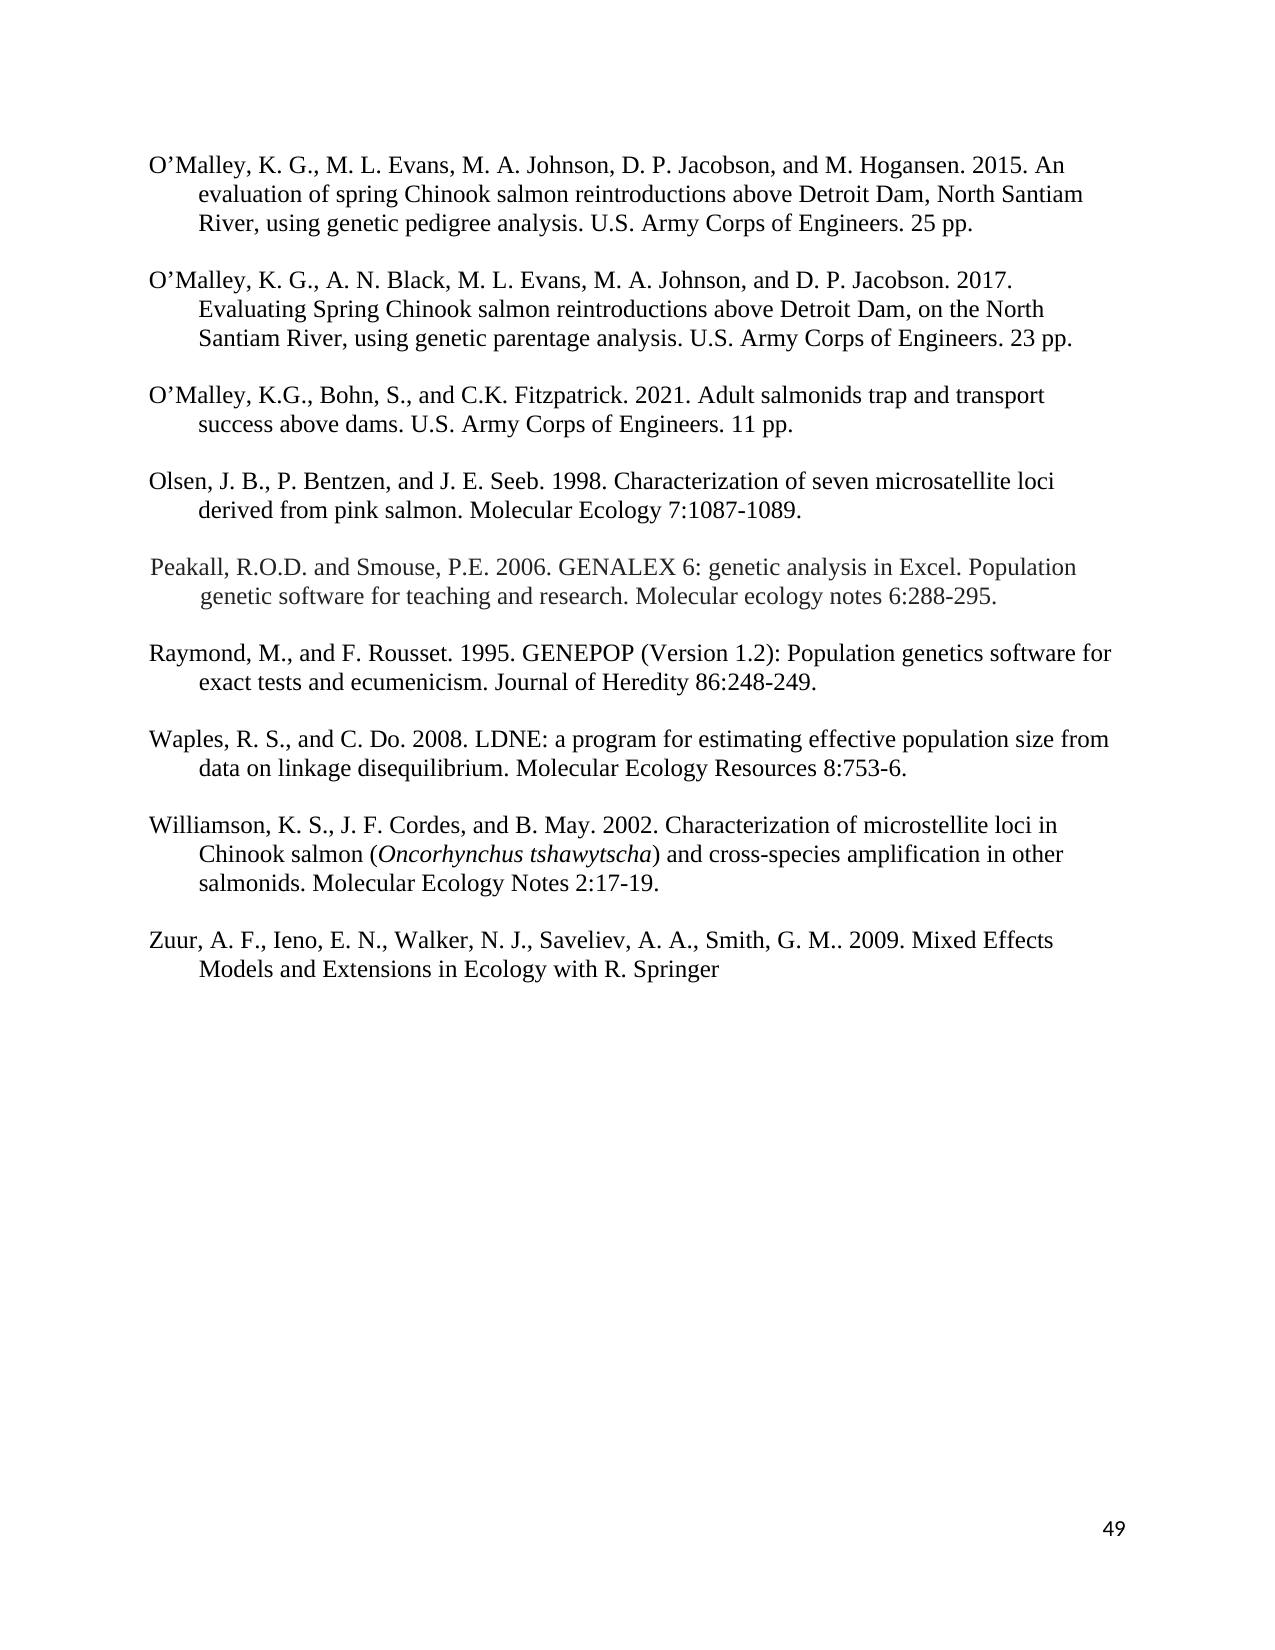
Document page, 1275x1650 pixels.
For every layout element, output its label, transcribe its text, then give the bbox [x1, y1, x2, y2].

text Peakall, R.O.D. and Smouse, P.E. 2006. GENALEX 6: genetic analysis in Excel. Population genetic software for teaching and research. Molecular ecology notes 6:288-295. [150, 553, 1124, 610]
text O’Malley, K.G., Bohn, S., and C.K. Fitzpatrick. 2021. Adult salmonids trap and transport success above dams. U.S. Army Corps of Engineers. 11 pp. [148, 380, 1118, 438]
text O’Malley, K. G., M. L. Evans, M. A. Johnson, D. P. Jacobson, and M. Hogansen. 2015. An evaluation of spring Chinook salmon reintroductions above Detroit Dam, North Santiam River, using genetic pedigree analysis. U.S. Army Corps of Engineers. 25 pp. [148, 150, 1118, 236]
text O’Malley, K. G., A. N. Black, M. L. Evans, M. A. Johnson, and D. P. Jacobson. 2017. Evaluating Spring Chinook salmon reintroductions above Detroit Dam, on the North Santiam River, using genetic parentage analysis. U.S. Army Corps of Engineers. 23 pp. [148, 265, 1118, 351]
text Williamson, K. S., J. F. Cordes, and B. May. 2002. Characterization of microstellite loci in Chinook salmon (Oncorhynchus tshawytscha) and cross-species amplification in other salmonids. Molecular Ecology Notes 2:17-19. [148, 811, 1119, 897]
text Waples, R. S., and C. Do. 2008. LDNE: a program for estimating effective population size from data on linkage disequilibrium. Molecular Ecology Resources 8:753-6. [148, 725, 1119, 782]
text Raymond, M., and F. Rousset. 1995. GENEPOP (Version 1.2): Population genetics software for exact tests and ecumenicism. Journal of Heredity 86:248-249. [148, 639, 1119, 696]
text Olsen, J. B., P. Bentzen, and J. E. Seeb. 1998. Characterization of seven microsatellite loci derived from pink salmon. Molecular Ecology 7:1087-1089. [148, 466, 1118, 524]
text Zuur, A. F., Ieno, E. N., Walker, N. J., Saveliev, A. A., Smith, G. M.. 2009. Mixed Effects Models and Extensions in Ecology with R. Springer [148, 926, 1119, 983]
